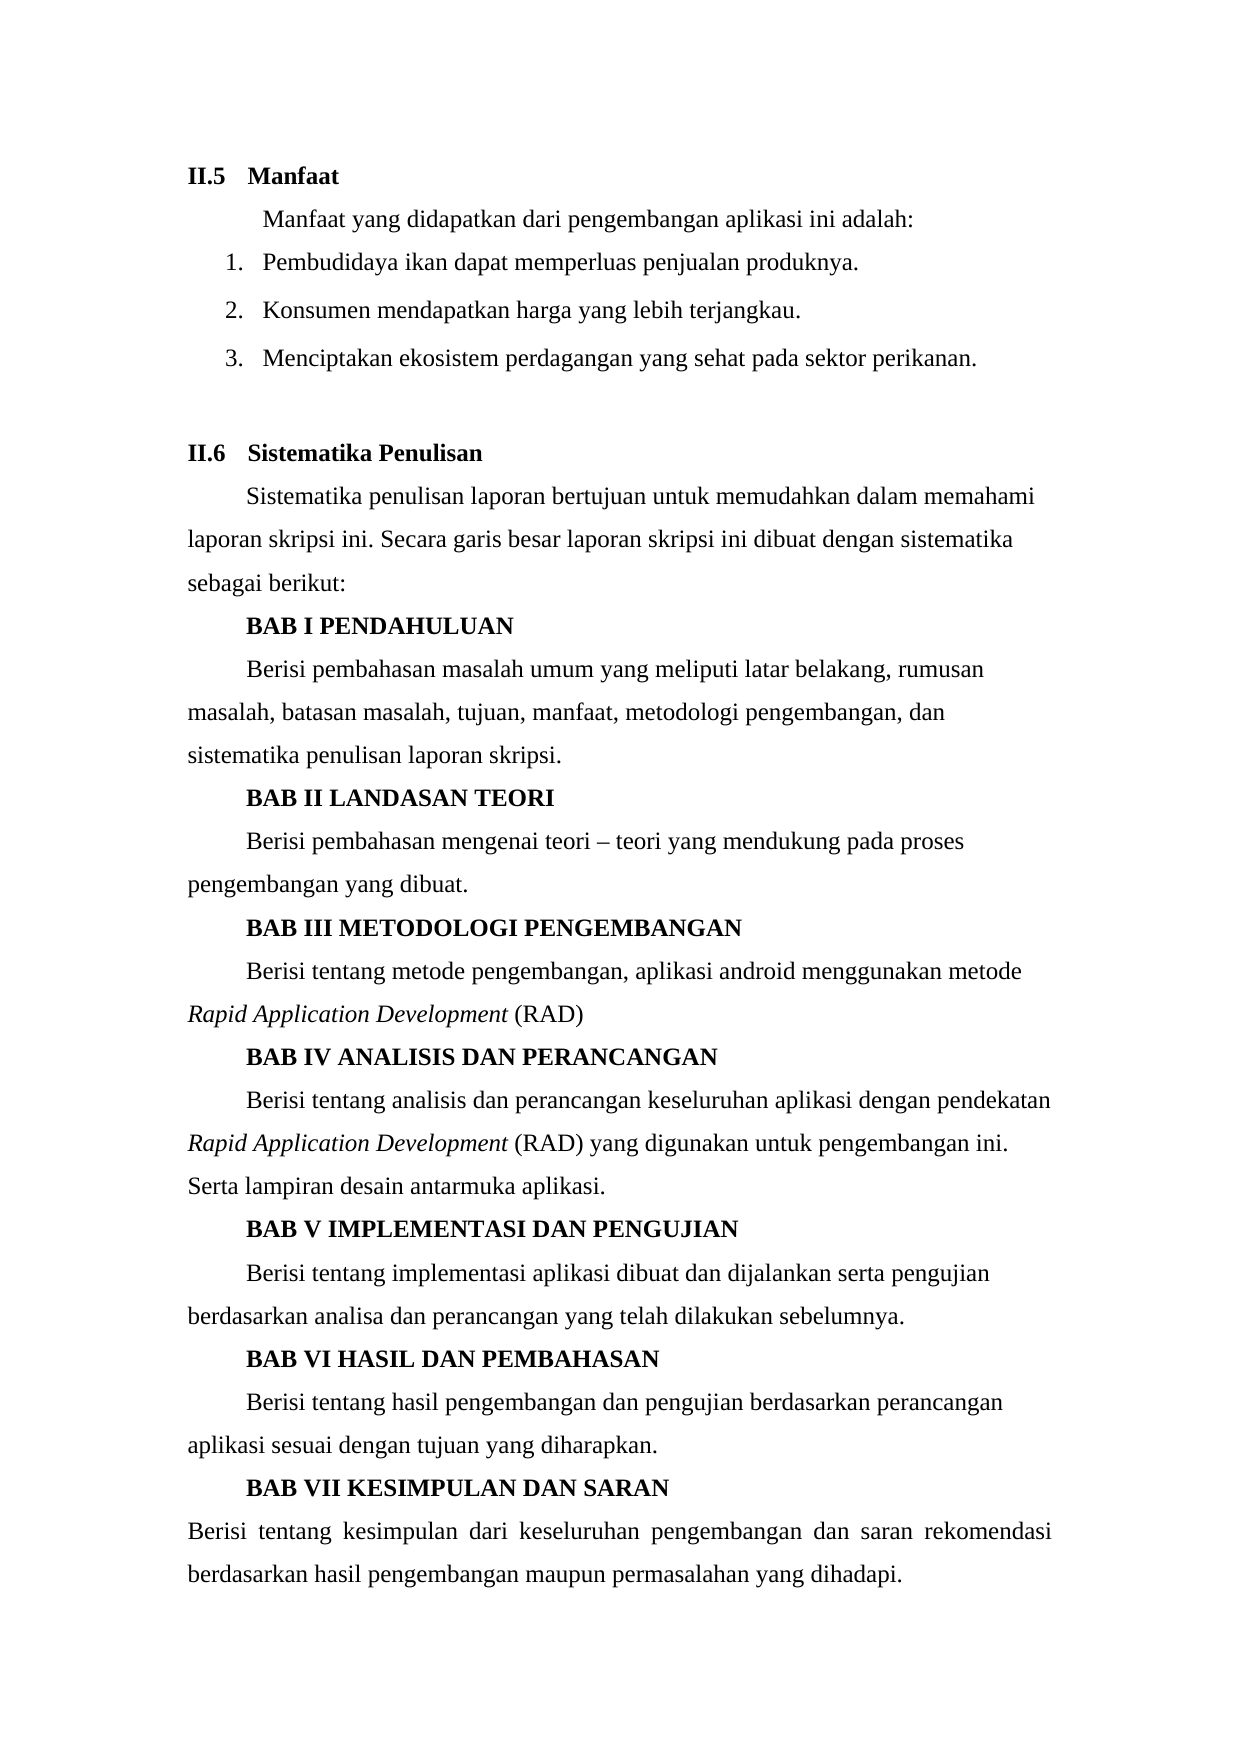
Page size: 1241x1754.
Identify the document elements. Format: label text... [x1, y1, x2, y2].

text Berisi tentang kesimpulan dari keseluruhan pengembangan dan saran rekomendasi berdasarkan hasil pengembangan maupun permasalahan yang dihadapi. [187, 1516, 1053, 1588]
list Berisi tentang hasil pengembangan dan pengujian berdasarkan perancangan aplikasi sesuai dengan tujuan yang diharapkan. [187, 1387, 1053, 1459]
subtitle Manfaat [187, 161, 1053, 190]
list BAB I PENDAHULUAN [187, 611, 1053, 639]
list Konsumen mendapatkan harga yang lebih terjangkau. [225, 295, 1053, 324]
list Pembudidaya ikan dapat memperluas penjualan produknya. [225, 247, 1053, 276]
list Berisi pembahasan masalah umum yang meliputi latar belakang, rumusan masalah, batasan masalah, tujuan, manfaat, metodologi pengembangan, dan sistematika penulisan laporan skripsi. [187, 654, 1053, 769]
list Berisi tentang implementasi aplikasi dibuat dan dijalankan serta pengujian berdasarkan analisa dan perancangan yang telah dilakukan sebelumnya. [187, 1258, 1053, 1329]
subtitle Sistematika Penulisan [187, 438, 1053, 467]
list BAB II LANDASAN TEORI [187, 783, 1053, 812]
text Manfaat yang didapatkan dari pengembangan aplikasi ini adalah: [187, 204, 1053, 233]
list BAB VII KESIMPULAN DAN SARAN [187, 1473, 1053, 1502]
list BAB III METODOLOGI PENGEMBANGAN [187, 913, 1053, 941]
list BAB V IMPLEMENTASI DAN PENGUJIAN [187, 1214, 1053, 1243]
list BAB IV ANALISIS DAN PERANCANGAN [187, 1042, 1053, 1071]
list Berisi pembahasan mengenai teori – teori yang mendukung pada proses pengembangan yang dibuat. [187, 826, 1053, 898]
list Sistematika penulisan laporan bertujuan untuk memudahkan dalam memahami laporan skripsi ini. Secara garis besar laporan skripsi ini dibuat dengan sistematika sebagai berikut: [187, 481, 1053, 596]
list BAB VI HASIL DAN PEMBAHASAN [187, 1344, 1053, 1373]
list Menciptakan ekosistem perdagangan yang sehat pada sektor perikanan. [225, 343, 1053, 372]
list Berisi tentang analisis dan perancangan keseluruhan aplikasi dengan pendekatan Rapid Application Development (RAD) yang digunakan untuk pengembangan ini. Serta lampiran desain antarmuka aplikasi. [187, 1085, 1053, 1200]
list Berisi tentang metode pengembangan, aplikasi android menggunakan metode Rapid Application Development (RAD) [187, 956, 1053, 1028]
